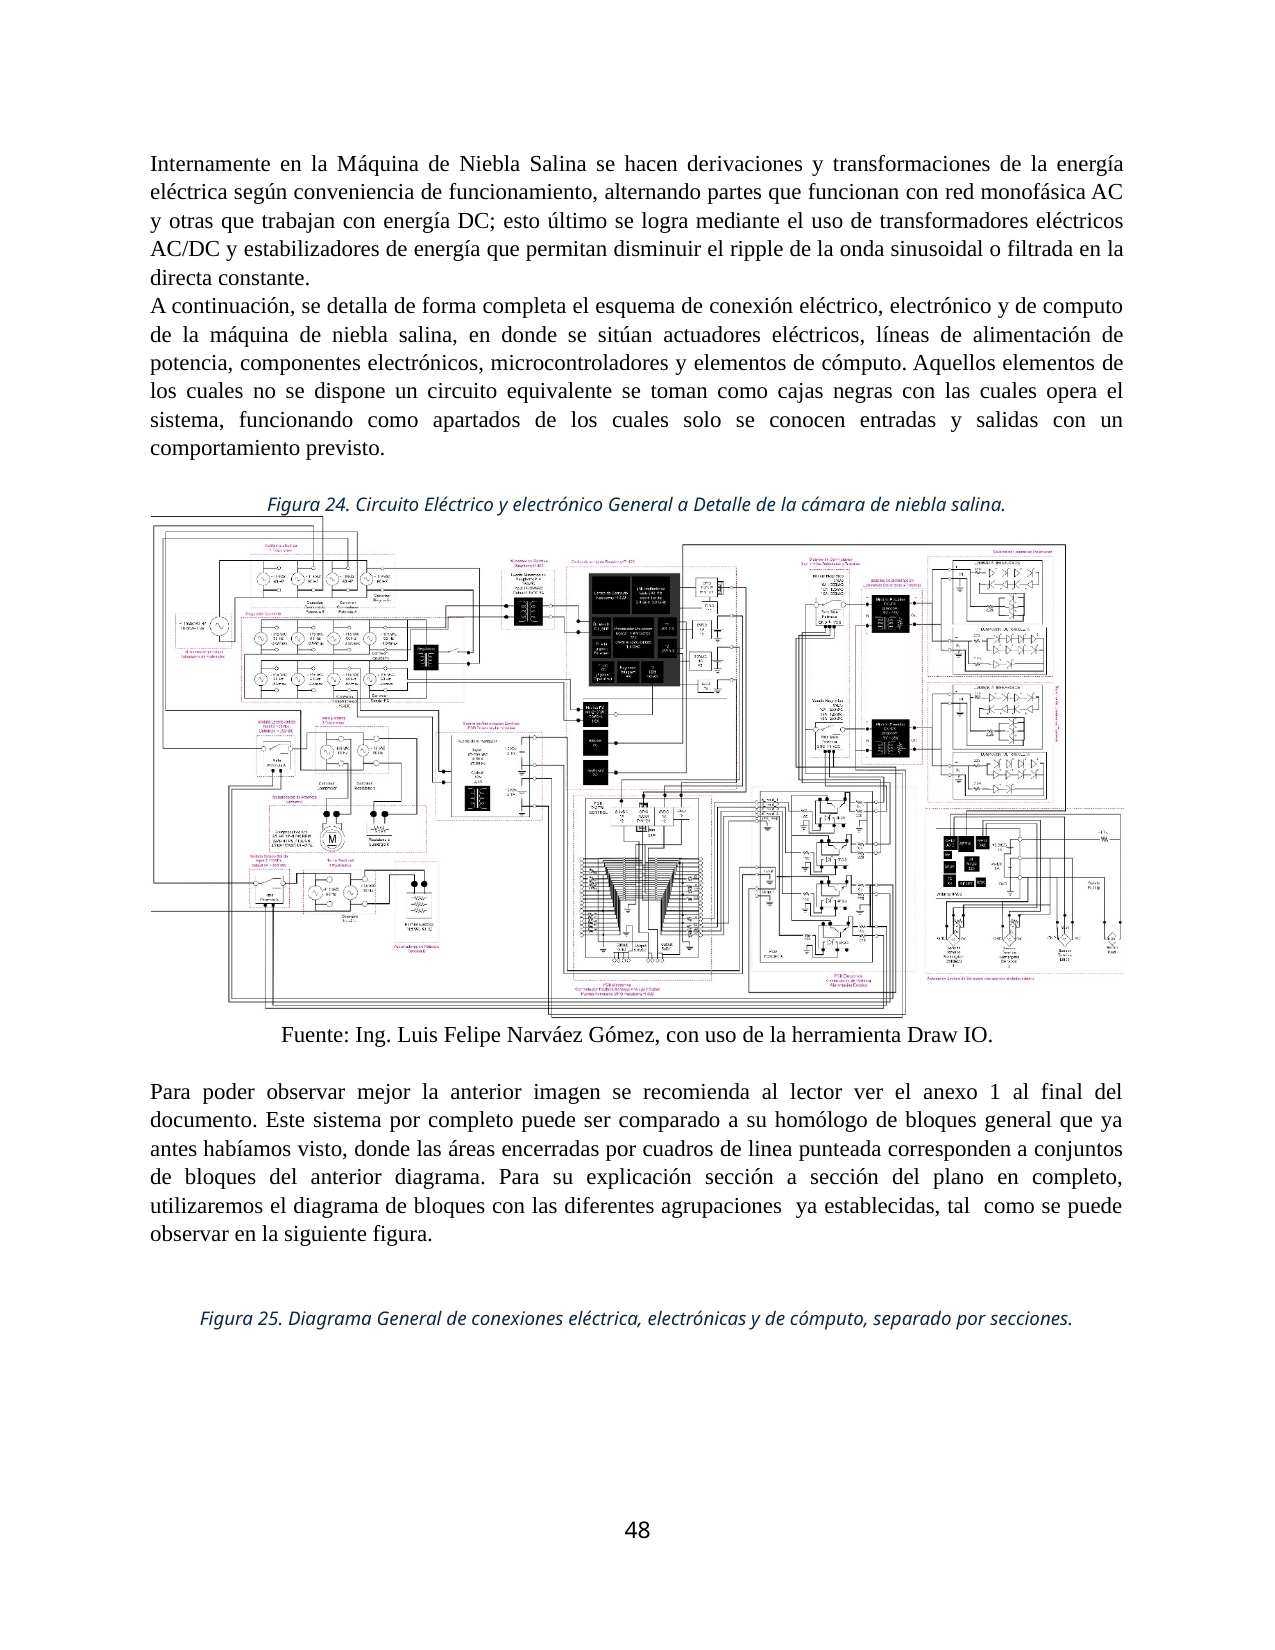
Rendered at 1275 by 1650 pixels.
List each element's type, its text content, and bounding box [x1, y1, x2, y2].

text A continuación, se detalla de forma completa el esquema de conexión eléctrico, electrónico y de computo de la máquina de niebla salina, en donde se sitúan actuadores eléctricos, líneas de alimentación de potencia, componentes electrónicos, microcontroladores y elementos de cómputo. Aquellos elementos de los cuales no se dispone un circuito equivalente se toman como cajas negras con las cuales opera el sistema, funcionando como apartados de los cuales solo se conocen entradas y salidas con un comportamiento previsto. [150, 292, 1125, 461]
text Figura 24. Circuito Eléctrico y electrónico General a Detalle de la cámara de niebla salina. [150, 491, 1125, 517]
text Fuente: Ing. Luis Felipe Narváez Gómez, con uso de la herramienta Draw IO. [150, 1021, 1125, 1047]
text Internamente en la Máquina de Niebla Salina se hacen derivaciones y transformaciones de la energía eléctrica según conveniencia de funcionamiento, alternando partes que funcionan con red monofásica AC y otras que trabajan con energía DC; esto último se logra mediante el uso de transformadores eléctricos AC/DC y estabilizadores de energía que permitan disminuir el ripple de la onda sinusoidal o filtrada en la directa constante. [150, 150, 1125, 290]
text Figura 25. Diagrama General de conexiones eléctrica, electrónicas y de cómputo, separado por secciones. [150, 1306, 1125, 1331]
picture [151, 516, 1125, 1019]
text Para poder observar mejor la anterior imagen se recomienda al lector ver el anexo 1 al final del documento. Este sistema por completo puede ser comparado a su homólogo de bloques general que ya antes habíamos visto, donde las áreas encerradas por cuadros de linea punteada corresponden a conjuntos de bloques del anterior diagrama. Para su explicación sección a sección del plano en completo, utilizaremos el diagrama de bloques con las diferentes agrupaciones ya establecidas, tal como se puede observar en la siguiente figura. [150, 1078, 1125, 1247]
